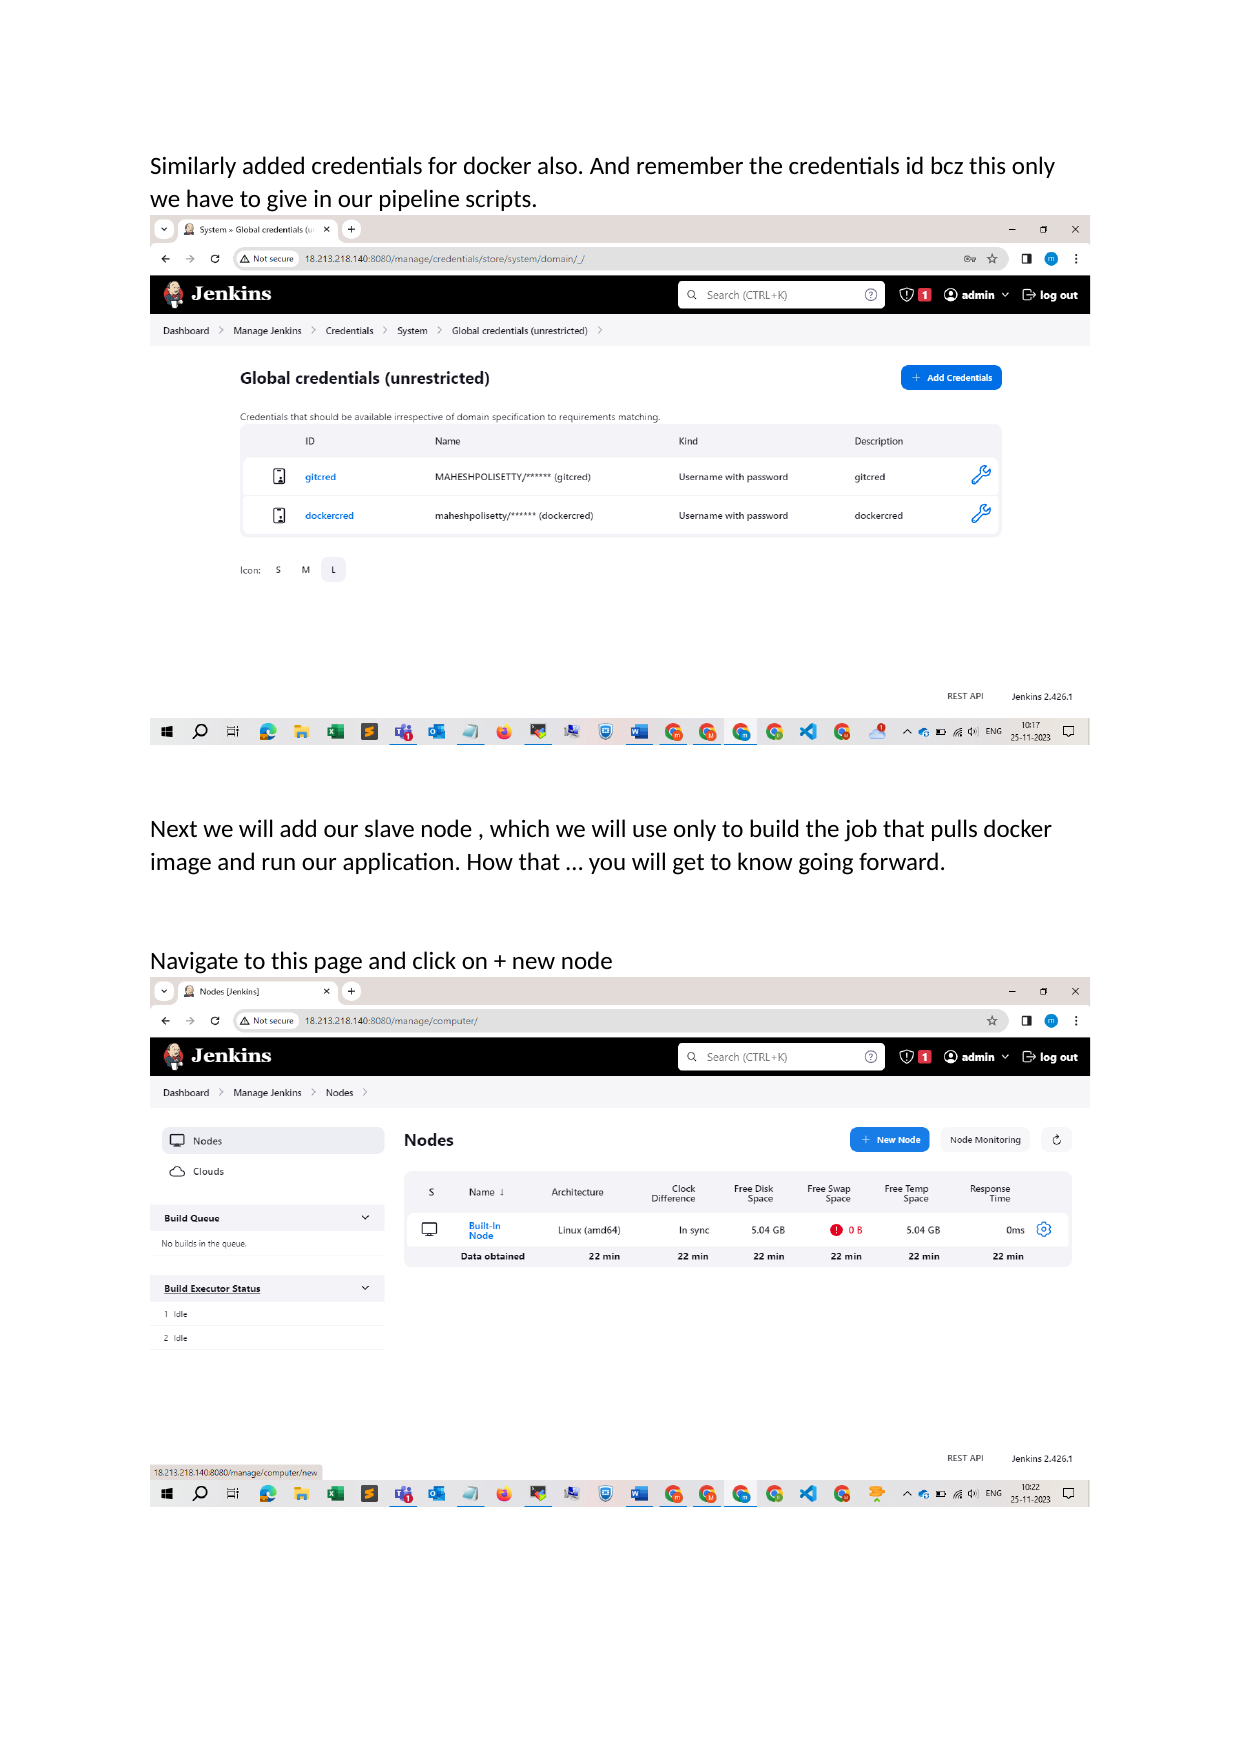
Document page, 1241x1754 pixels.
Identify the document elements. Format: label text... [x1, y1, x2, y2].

picture [150, 215, 1091, 745]
picture [150, 977, 1091, 1507]
text Similarly added credentials for docker also. And remember the credentials id bcz this only we have to give in our pipeline scripts. [150, 150, 1090, 215]
text Next we will add our slave node , which we will use only to build the job that pulls docker image and run our application. How that … you will get to know going forward. [150, 813, 1090, 876]
text Navigate to this page and click on + new node [150, 945, 1090, 977]
